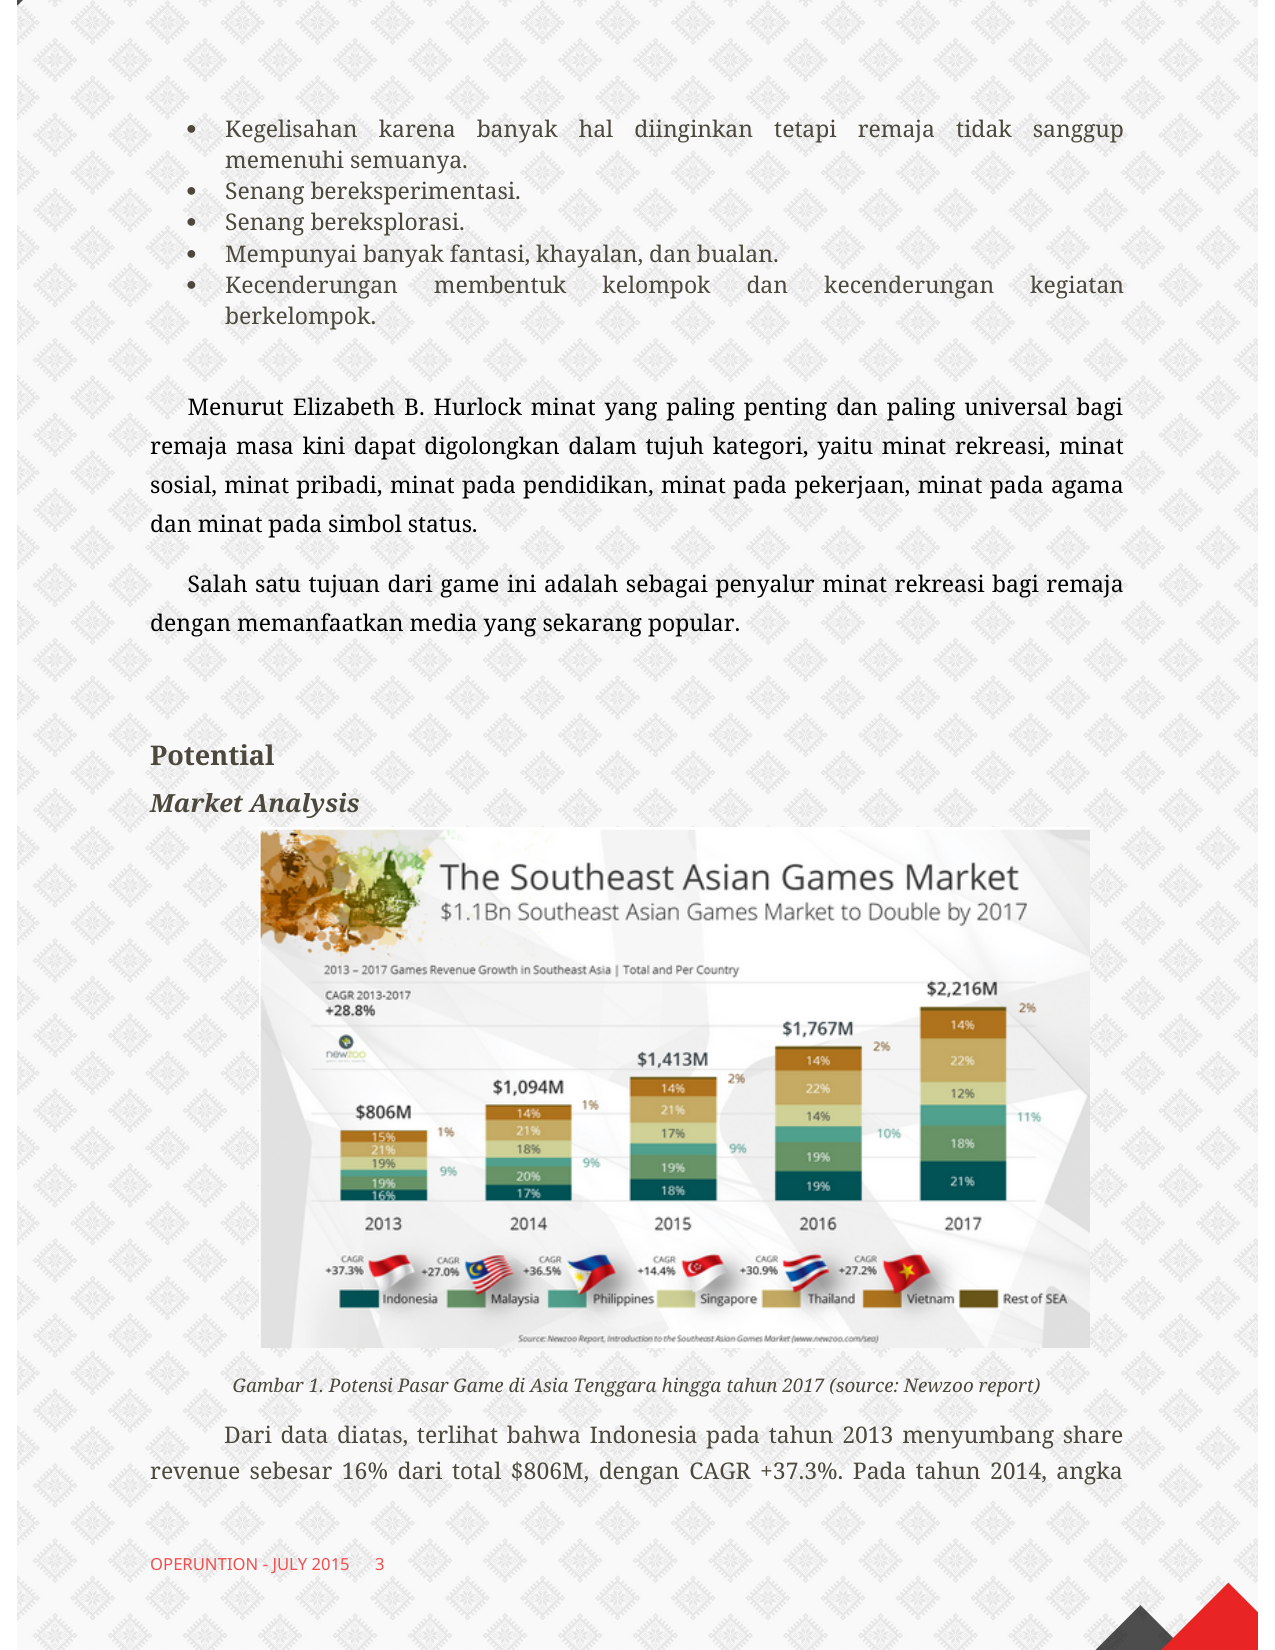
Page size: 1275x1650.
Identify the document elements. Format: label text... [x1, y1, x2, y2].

list Mempunyai banyak fantasi, khayalan, dan bualan. [187, 237, 1125, 269]
list Kecenderungan membentuk kelompok dan kecenderungan kegiatan berkelompok. [187, 269, 1125, 331]
picture [17, 0, 1258, 1650]
text Menurut Elizabeth B. Hurlock minat yang paling penting dan paling universal bagi remaja masa kini dapat digolongkan dalam tujuh kategori, yaitu minat rekreasi, minat sosial, minat pribadi, minat pada pendidikan, minat pada pekerjaan, minat pada agama dan minat pada simbol status. [150, 391, 1125, 539]
text Salah satu tujuan dari game ini adalah sebagai penyalur minat rekreasi bagi remaja dengan memanfaatkan media yang sekarang popular. [150, 568, 1125, 638]
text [150, 1419, 1125, 1486]
list Senang bereksperimentasi. [187, 175, 1125, 206]
list Kegelisahan karena banyak hal diinginkan tetapi remaja tidak sanggup memenuhi semuanya. [187, 112, 1125, 175]
list Senang bereksplorasi. [187, 206, 1125, 237]
subtitle Potential [150, 736, 1125, 773]
subtitle Market Analysis [150, 785, 1125, 819]
